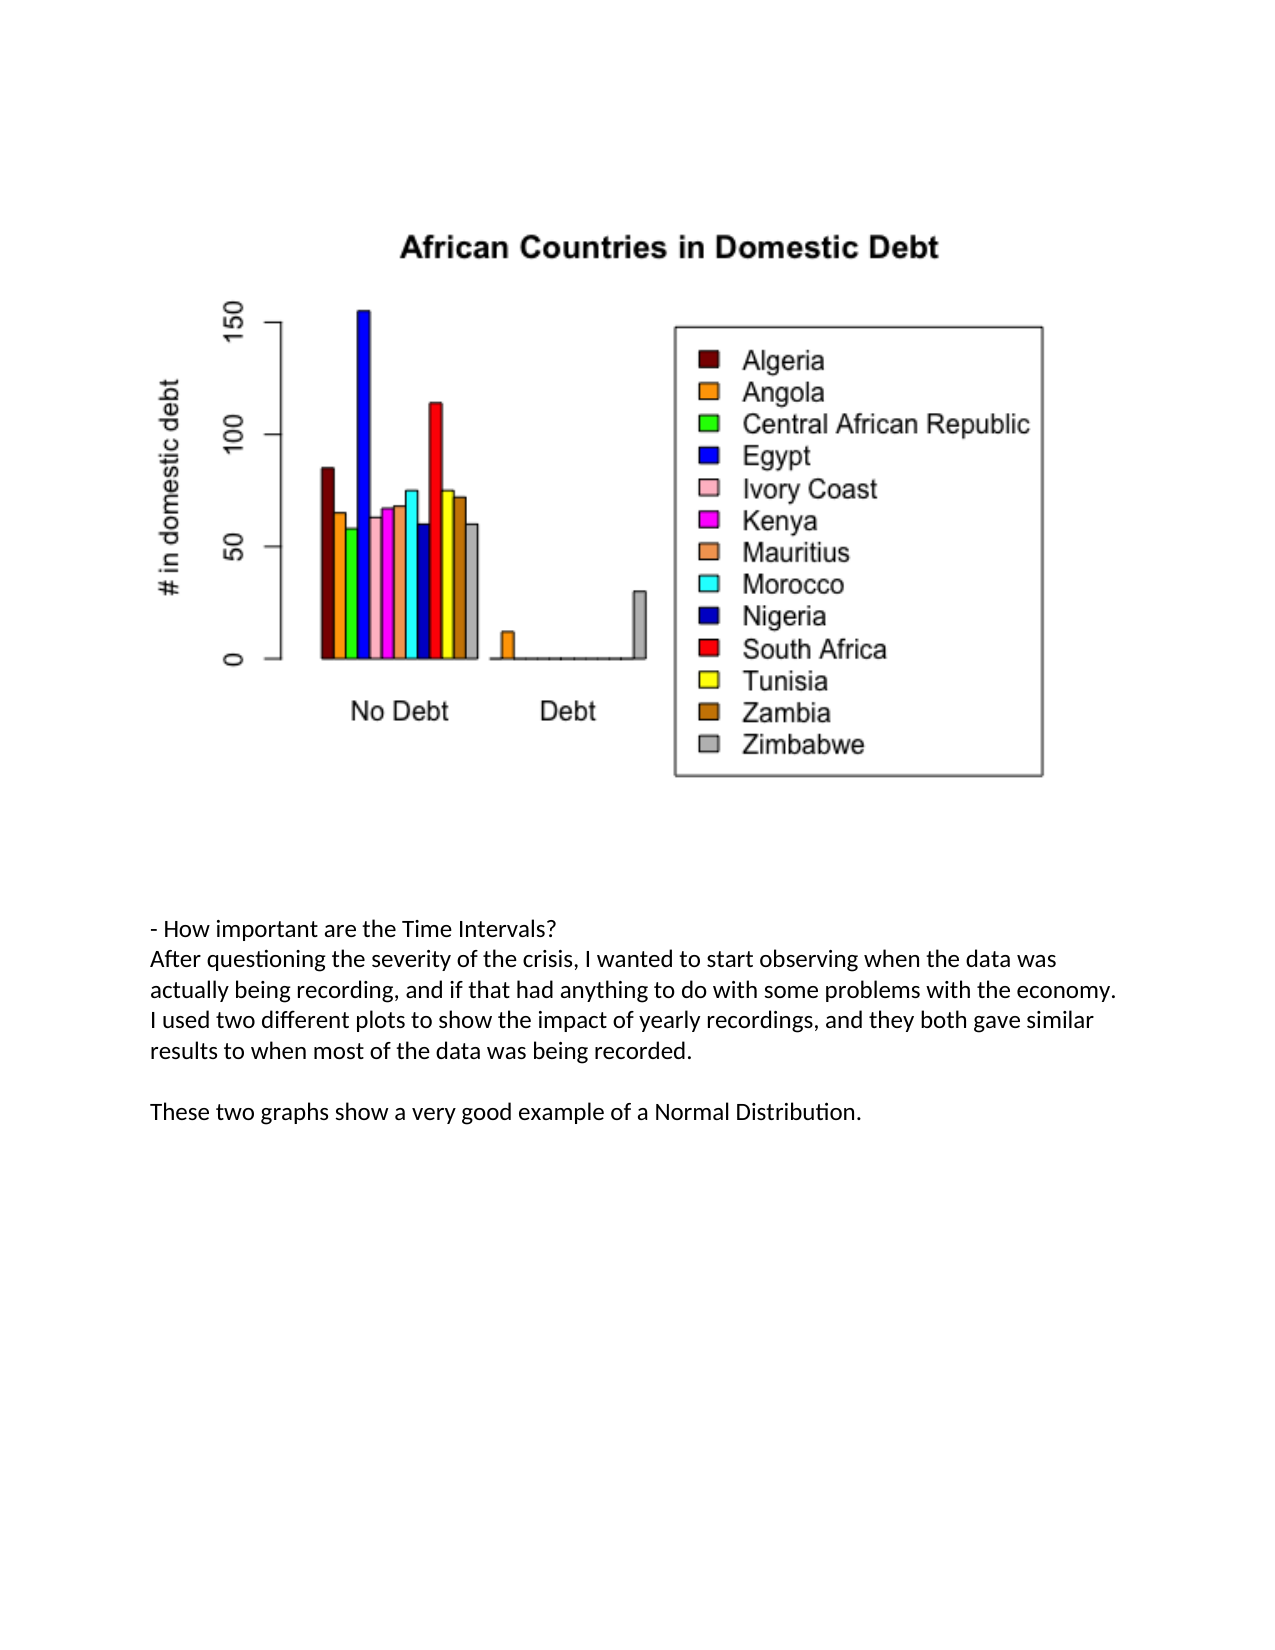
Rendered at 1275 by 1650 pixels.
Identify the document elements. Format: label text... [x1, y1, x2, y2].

text After questioning the severity of the crisis, I wanted to start observing when the data was actually being recording, and if that had anything to do with some problems with the economy. I used two different plots to show the impact of yearly recordings, and they both gave similar results to when most of the data was being recorded. [150, 943, 1125, 1096]
text - How important are the Time Intervals? [150, 913, 1125, 943]
picture [151, 182, 1122, 823]
text These two graphs show a very good example of a Normal Distribution. [150, 1096, 1125, 1127]
